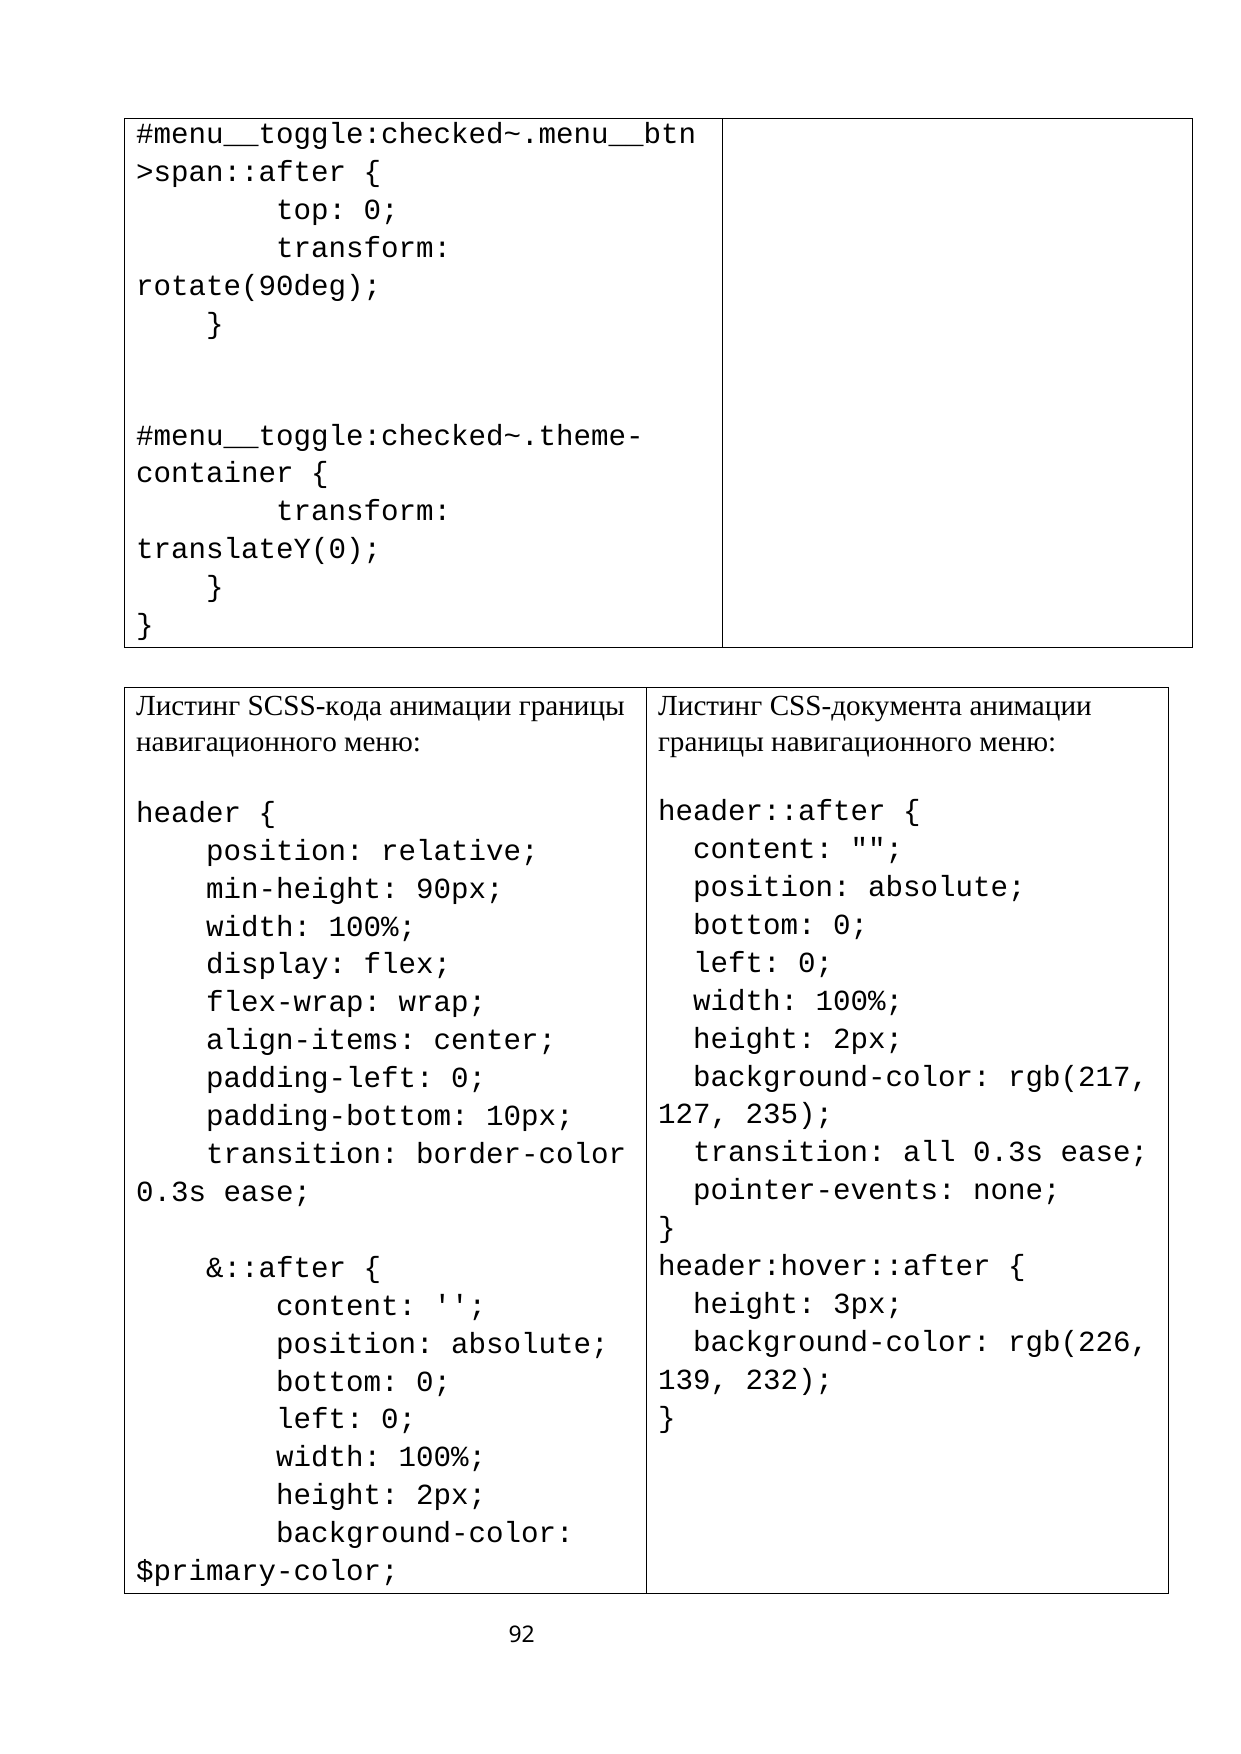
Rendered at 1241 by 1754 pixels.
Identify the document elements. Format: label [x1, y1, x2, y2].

table_header [125, 119, 722, 647]
table_header [647, 688, 1168, 1593]
table_header [125, 688, 646, 1593]
table_header [723, 119, 1192, 647]
